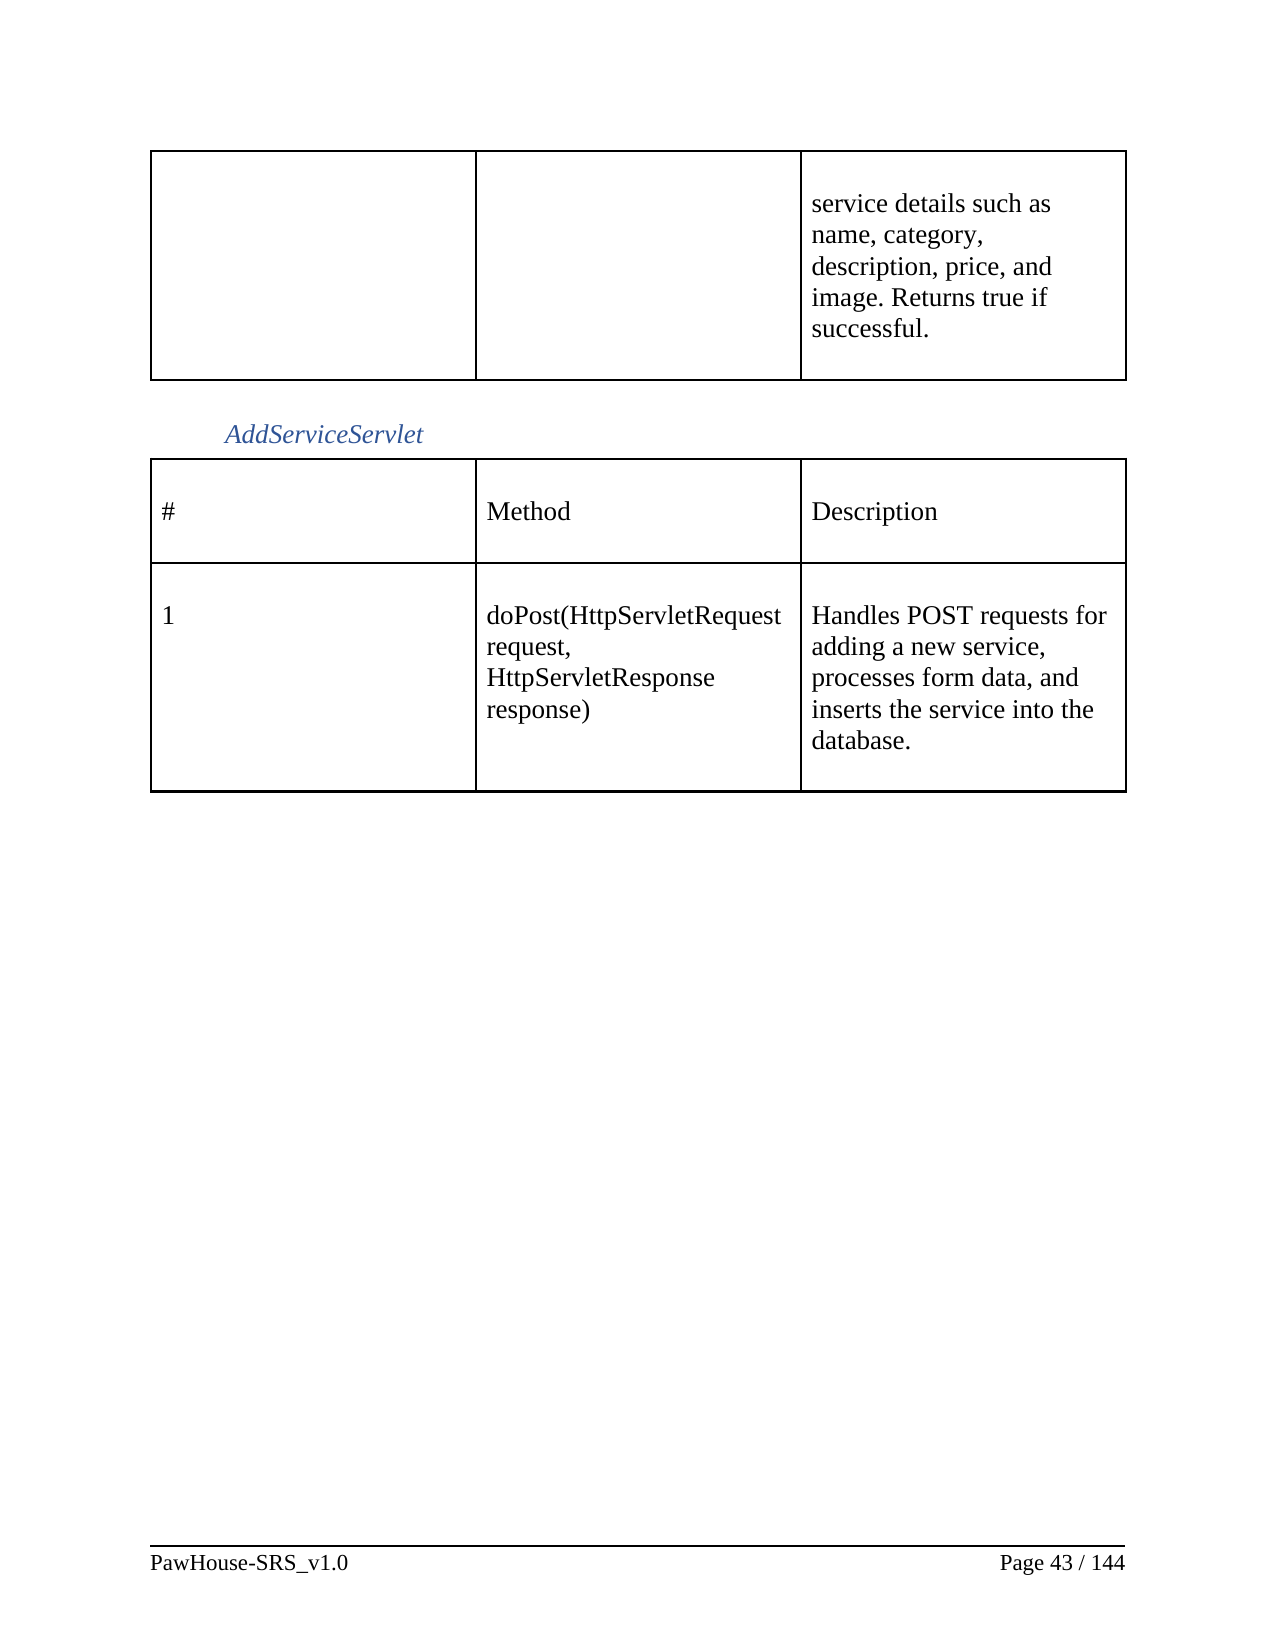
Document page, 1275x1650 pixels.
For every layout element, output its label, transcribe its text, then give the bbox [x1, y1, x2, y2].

table_cell doPost(HttpServletRequest request, HttpServletResponse response) [477, 564, 800, 790]
table_cell 1 [152, 564, 475, 790]
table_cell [477, 152, 800, 379]
table_header Method [477, 460, 800, 562]
table_cell Handles POST requests for adding a new service, processes form data, and inserts the service into the database. [802, 564, 1125, 790]
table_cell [802, 152, 1125, 379]
table_header # [152, 460, 475, 562]
table_header Description [802, 460, 1125, 562]
subtitle AddServiceServlet [225, 418, 1125, 449]
table_cell 1 [152, 152, 475, 379]
